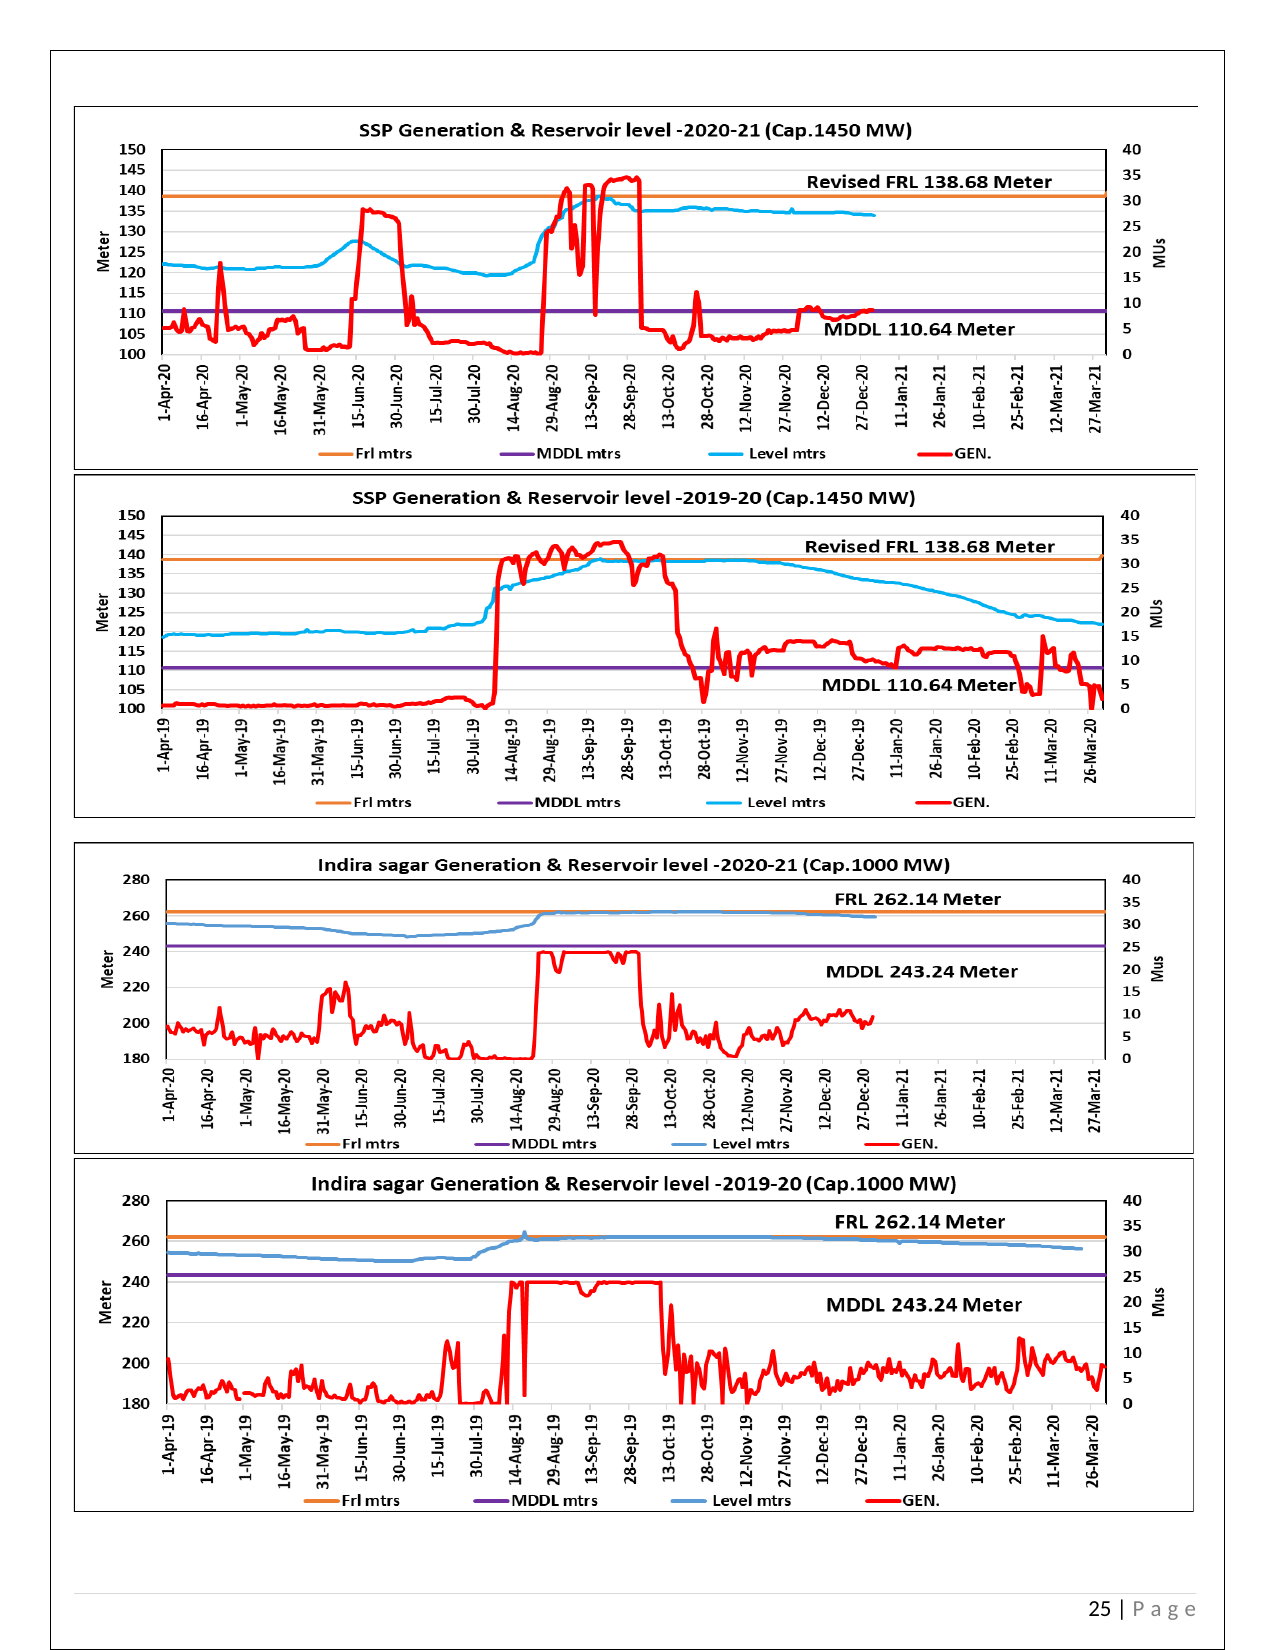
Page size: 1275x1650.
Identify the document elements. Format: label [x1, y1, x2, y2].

picture [73, 106, 1198, 470]
picture [73, 842, 1194, 1154]
picture [73, 474, 1196, 818]
picture [73, 1158, 1194, 1512]
